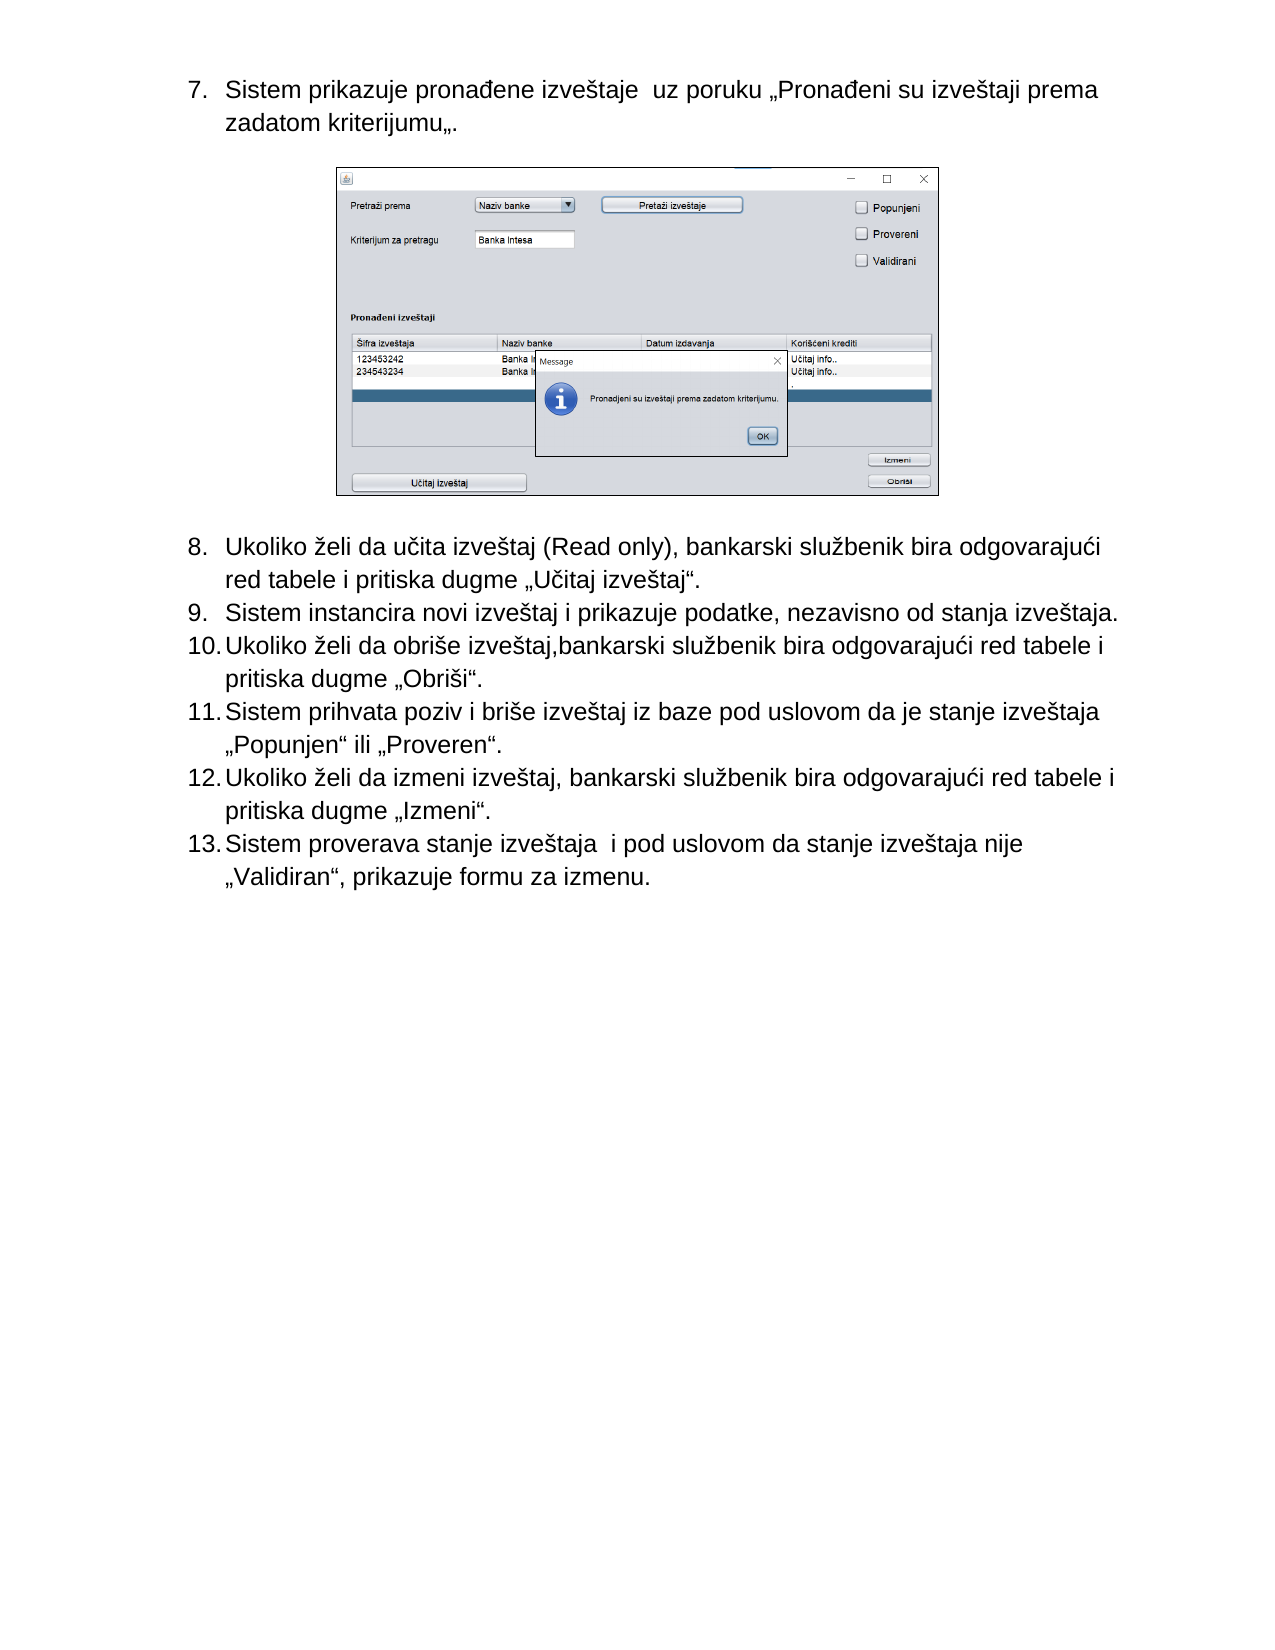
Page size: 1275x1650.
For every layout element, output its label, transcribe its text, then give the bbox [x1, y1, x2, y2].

list Sistem prihvata poziv i briše izveštaj iz baze pod uslovom da je stanje izveštaja „Popunjen“ ili „Proveren“. [187, 697, 1125, 758]
list Ukoliko želi da obriše izveštaj,bankarski službenik bira odgovarajući red tabele i pritiska dugme „Obriši“. [187, 631, 1125, 692]
picture [337, 168, 938, 495]
list Ukoliko želi da učita izveštaj (Read only), bankarski službenik bira odgovarajući red tabele i pritiska dugme „Učitaj izveštaj“. [187, 532, 1125, 593]
list Ukoliko želi da izmeni izveštaj, bankarski službenik bira odgovarajući red tabele i pritiska dugme „Izmeni“. [187, 763, 1125, 824]
list Sistem instancira novi izveštaj i prikazuje podatke, nezavisno od stanja izveštaja. [187, 598, 1125, 626]
list Sistem proverava stanje izveštaja i pod uslovom da stanje izveštaja nije „Validiran“, prikazuje formu za izmenu. [187, 829, 1125, 891]
